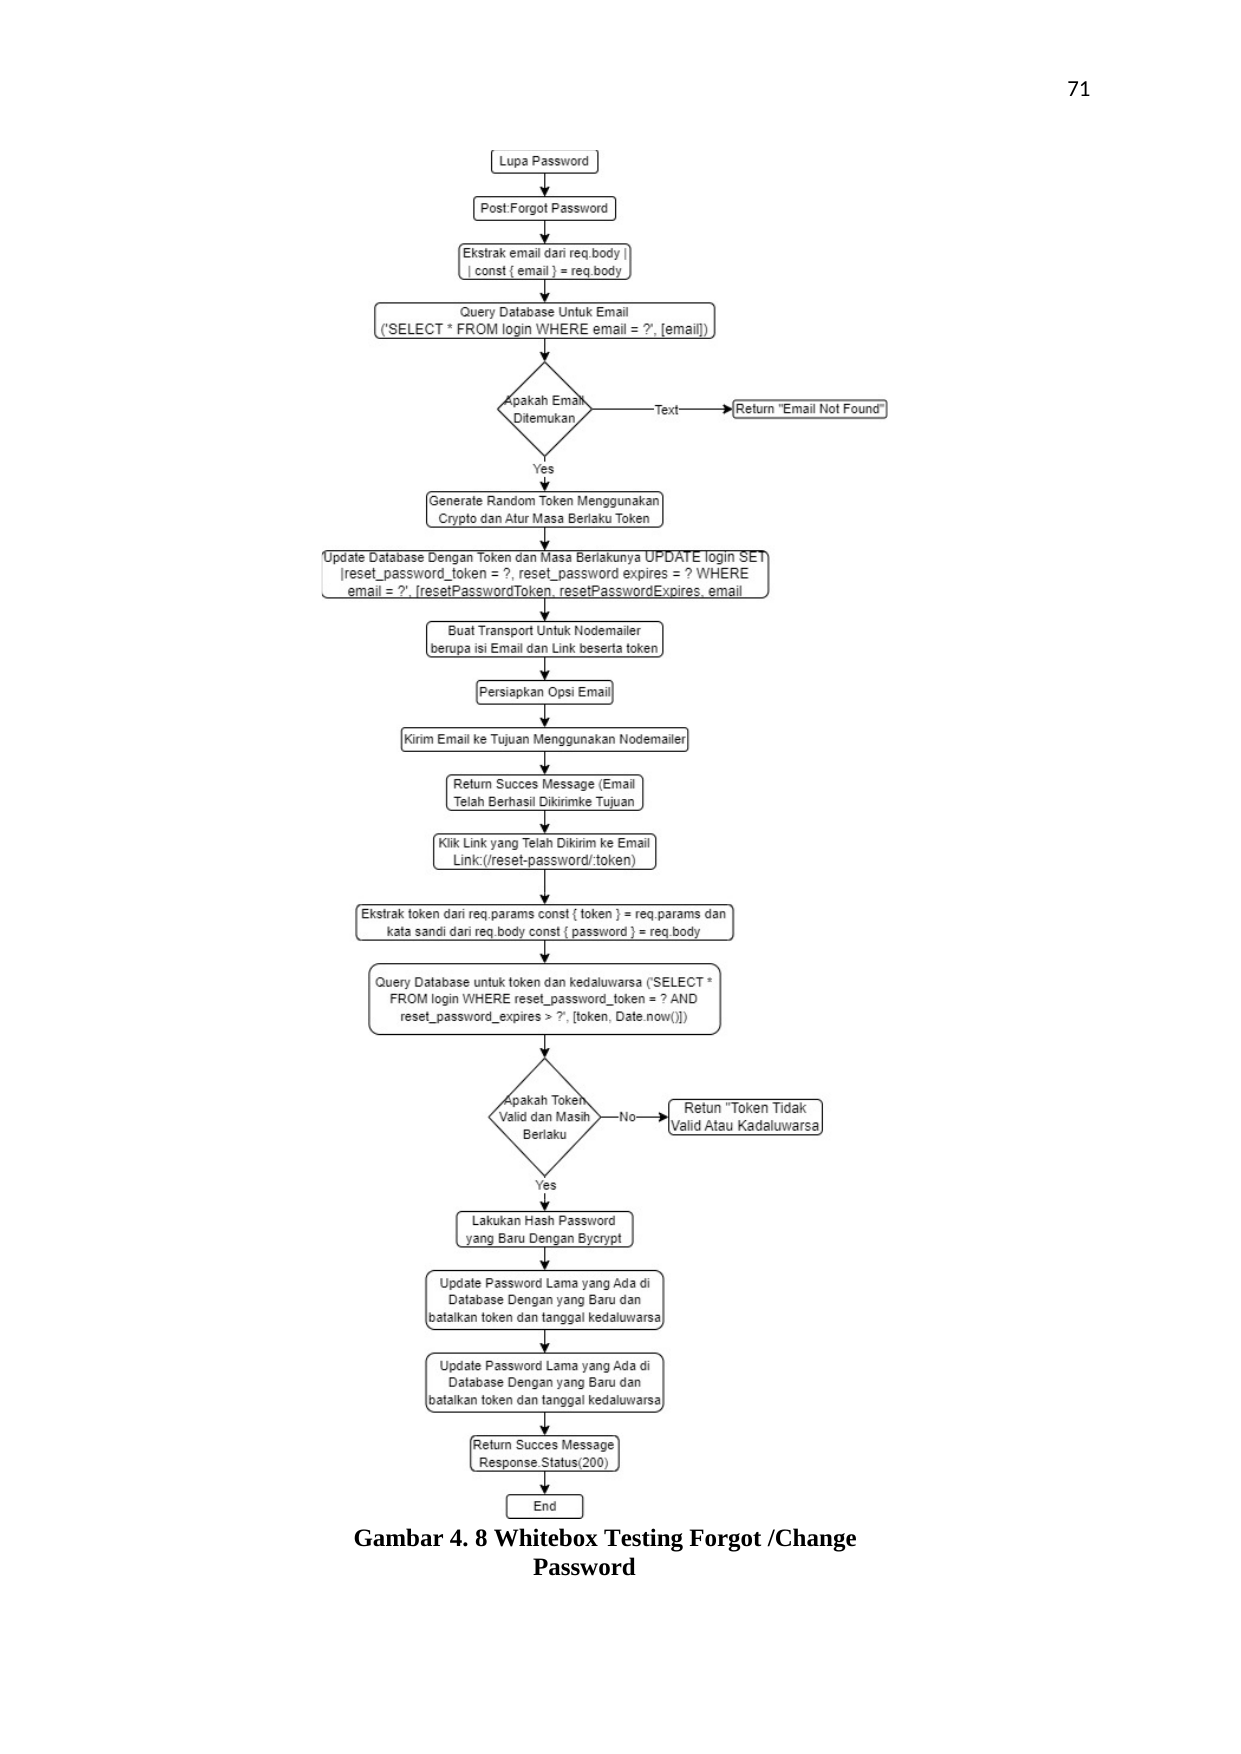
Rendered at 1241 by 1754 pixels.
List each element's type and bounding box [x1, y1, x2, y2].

picture [321, 150, 888, 1519]
